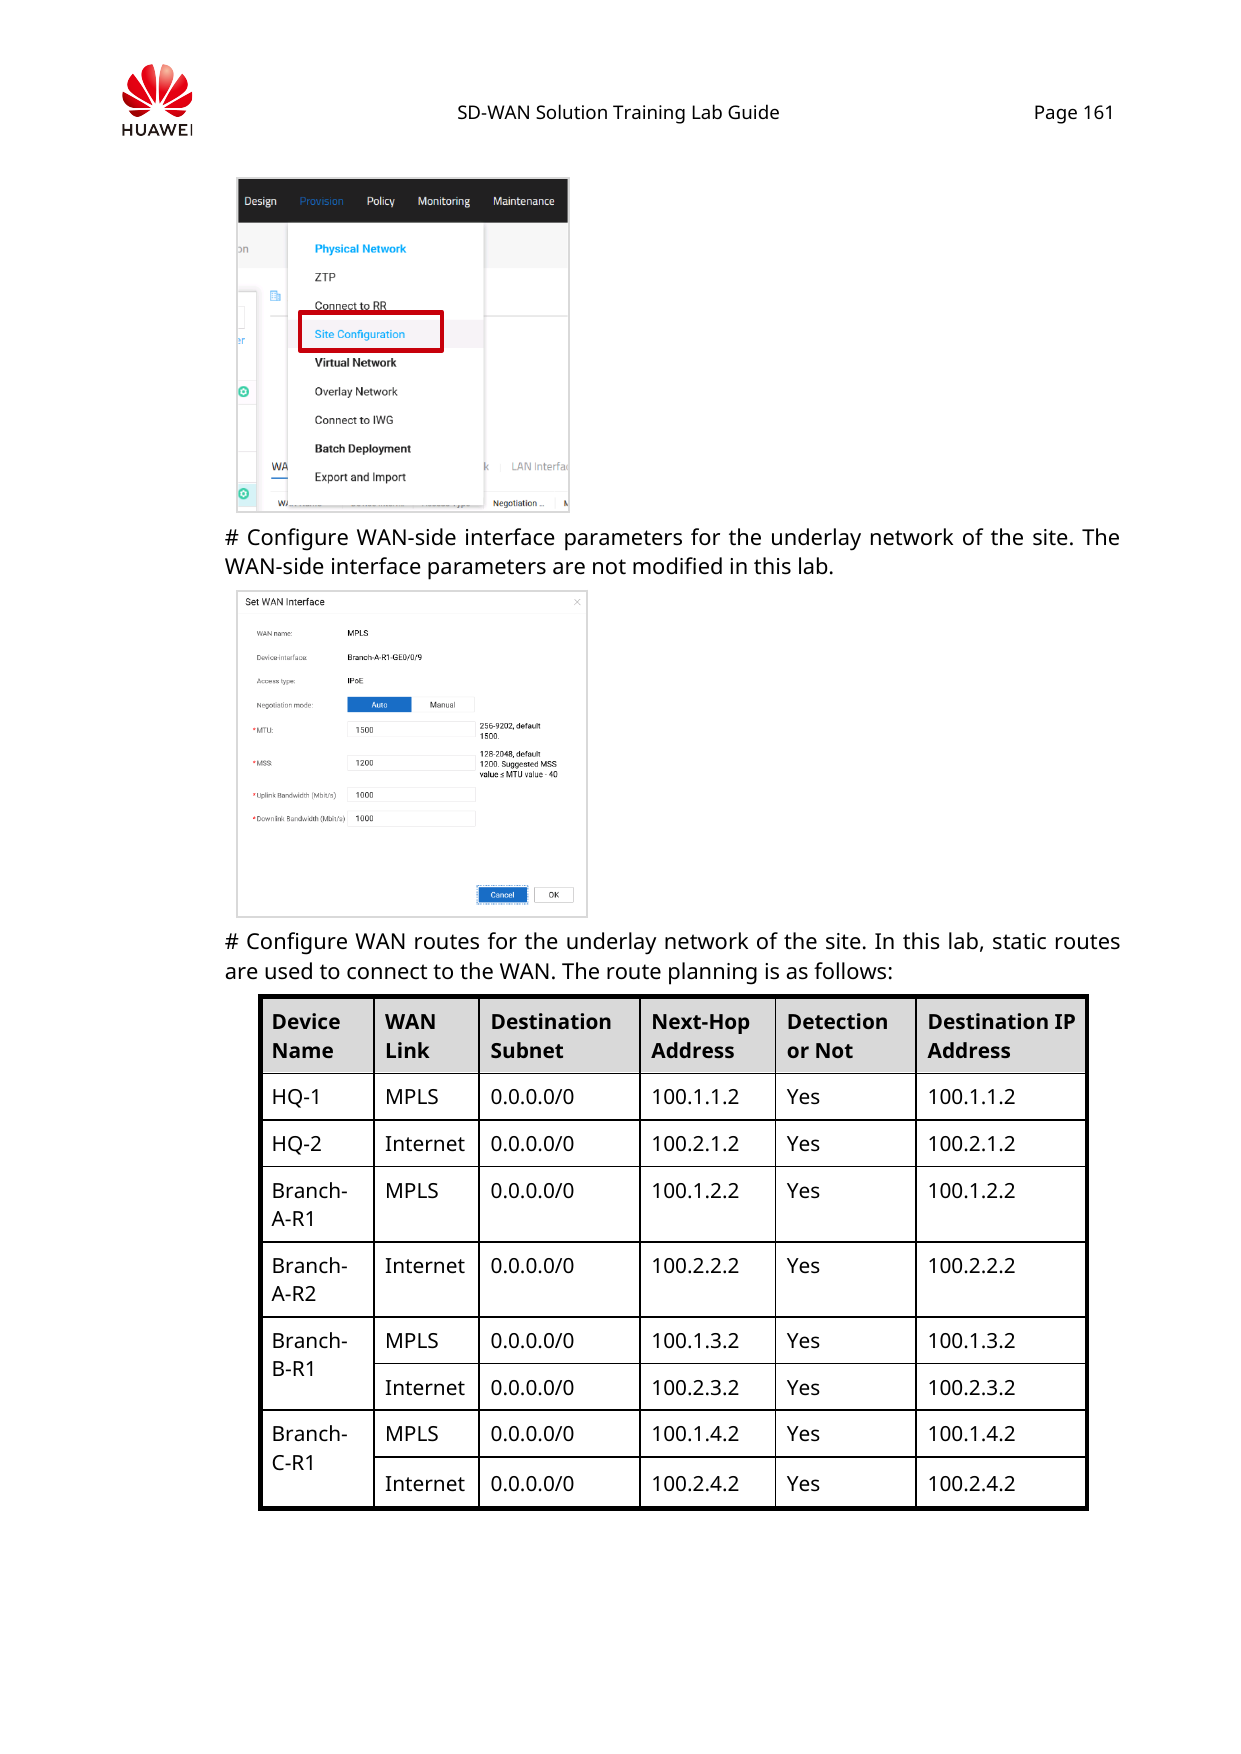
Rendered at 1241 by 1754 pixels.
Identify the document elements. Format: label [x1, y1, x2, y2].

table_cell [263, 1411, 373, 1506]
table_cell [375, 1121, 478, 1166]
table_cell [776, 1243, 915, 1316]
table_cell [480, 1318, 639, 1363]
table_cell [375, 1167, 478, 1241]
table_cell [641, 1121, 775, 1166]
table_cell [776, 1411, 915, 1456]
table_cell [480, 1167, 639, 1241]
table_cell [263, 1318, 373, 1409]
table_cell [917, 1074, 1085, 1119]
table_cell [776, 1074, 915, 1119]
picture [238, 179, 568, 511]
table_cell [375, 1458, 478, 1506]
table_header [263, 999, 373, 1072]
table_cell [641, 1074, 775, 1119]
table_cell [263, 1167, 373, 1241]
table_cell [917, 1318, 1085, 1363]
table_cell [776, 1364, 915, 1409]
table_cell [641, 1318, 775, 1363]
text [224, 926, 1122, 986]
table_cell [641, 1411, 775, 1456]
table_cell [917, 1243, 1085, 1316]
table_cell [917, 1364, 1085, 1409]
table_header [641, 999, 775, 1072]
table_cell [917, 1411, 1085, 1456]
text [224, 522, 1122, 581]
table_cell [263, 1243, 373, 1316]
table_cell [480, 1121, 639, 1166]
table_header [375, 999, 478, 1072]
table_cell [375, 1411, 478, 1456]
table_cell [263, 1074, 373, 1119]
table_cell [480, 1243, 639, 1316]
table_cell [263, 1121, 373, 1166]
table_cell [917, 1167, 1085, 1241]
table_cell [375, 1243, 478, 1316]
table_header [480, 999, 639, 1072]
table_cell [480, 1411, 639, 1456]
picture [238, 592, 586, 916]
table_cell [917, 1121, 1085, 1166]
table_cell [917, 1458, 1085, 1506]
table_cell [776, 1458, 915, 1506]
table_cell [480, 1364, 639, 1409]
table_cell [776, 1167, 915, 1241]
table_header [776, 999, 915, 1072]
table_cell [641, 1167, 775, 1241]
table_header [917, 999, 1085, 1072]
picture [122, 64, 193, 136]
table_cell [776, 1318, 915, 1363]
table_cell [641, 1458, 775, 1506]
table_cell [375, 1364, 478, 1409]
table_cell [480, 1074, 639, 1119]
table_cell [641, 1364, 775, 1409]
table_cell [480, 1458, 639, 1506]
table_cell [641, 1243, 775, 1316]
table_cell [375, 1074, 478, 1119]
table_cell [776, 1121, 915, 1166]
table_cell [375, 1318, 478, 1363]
